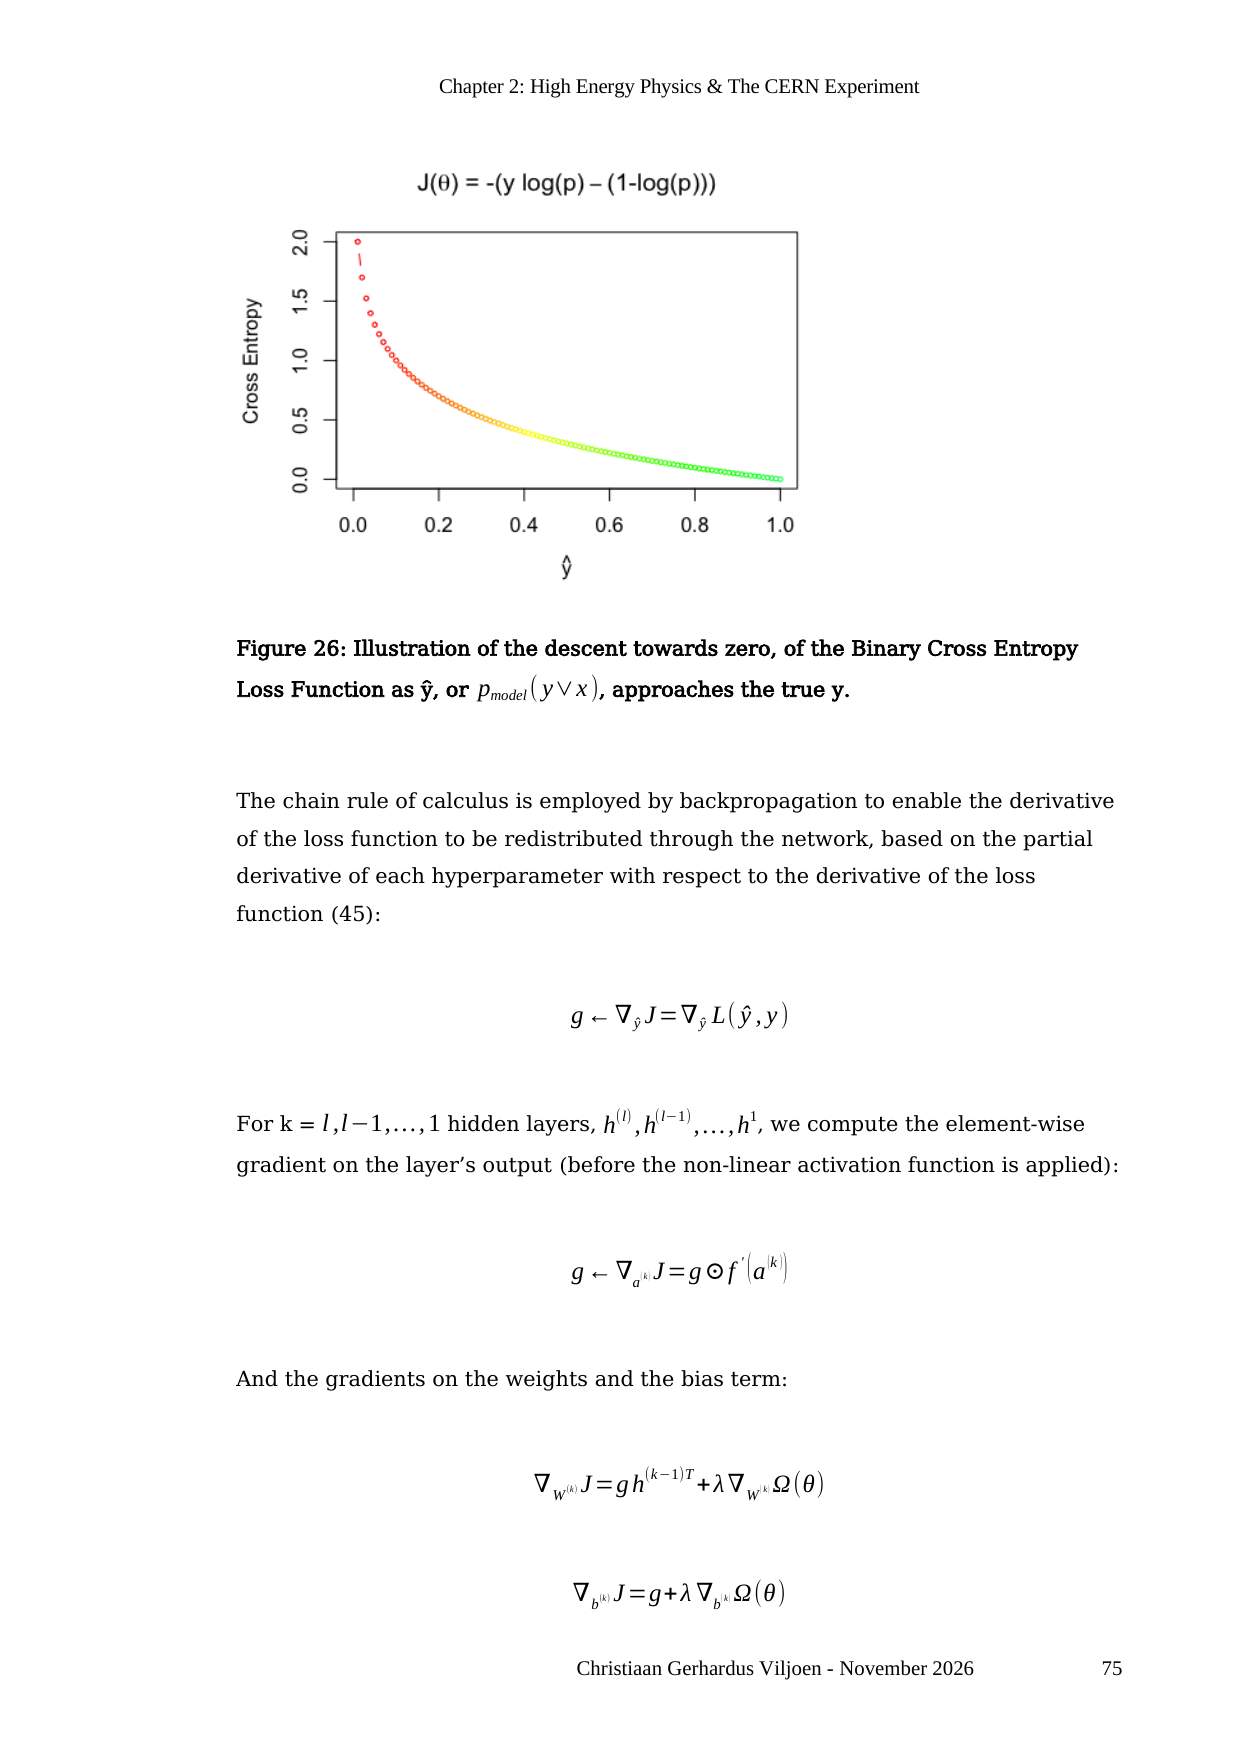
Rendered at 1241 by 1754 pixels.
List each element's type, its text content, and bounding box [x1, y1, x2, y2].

text The chain rule of calculus is employed by backpropagation to enable the derivative of the loss function to be redistributed through the network, based on the partial derivative of each hyperparameter with respect to the derivative of the loss function: [236, 788, 1122, 925]
text Figure 26: Illustration of the descent towards zero, of the Binary Cross Entropy Loss Function as ŷ, or , approaches the true y. [236, 635, 1122, 704]
text For k = hidden layers, , we compute the element-wise gradient on the layer’s output (before the non-linear activation function is applied): [236, 1107, 1122, 1176]
text And the gradients on the weights and the bias term: [236, 1366, 1122, 1391]
picture [236, 135, 849, 610]
